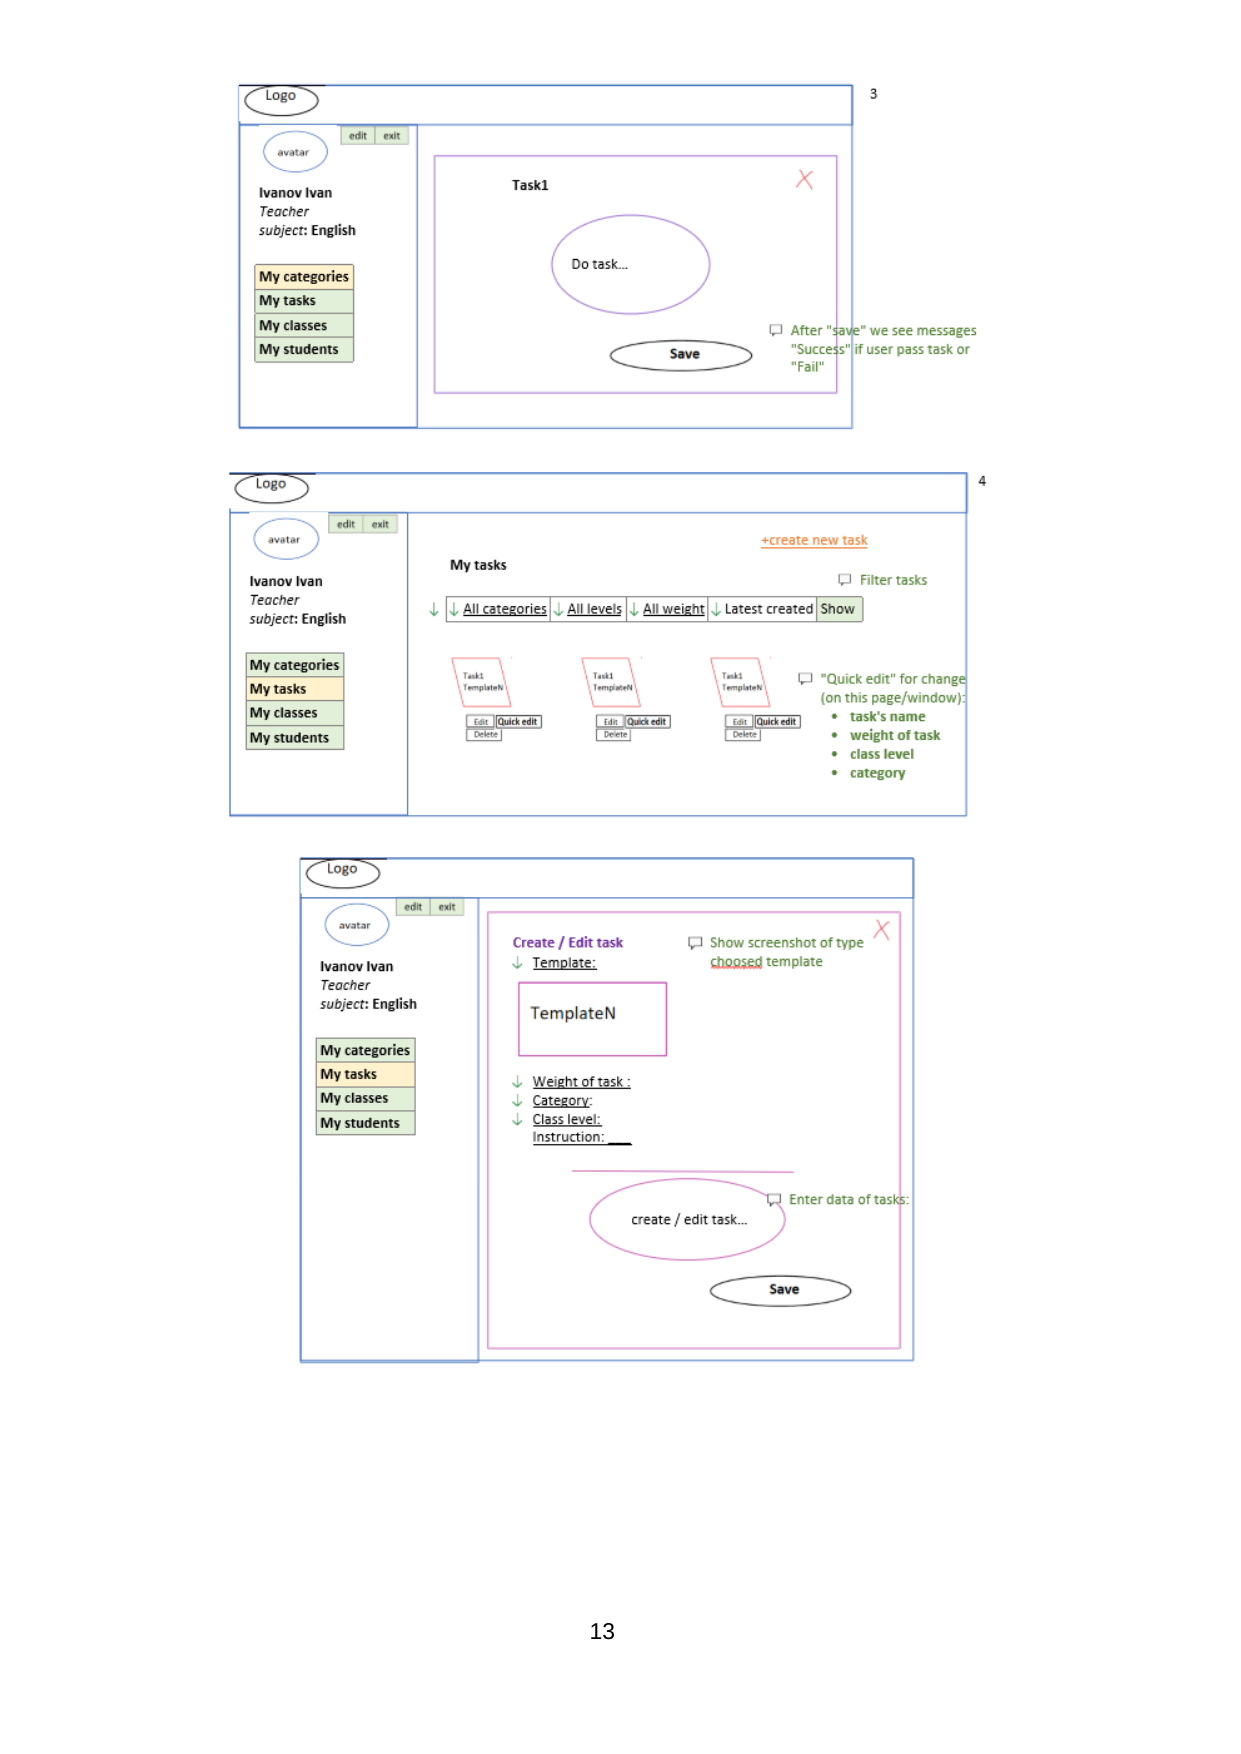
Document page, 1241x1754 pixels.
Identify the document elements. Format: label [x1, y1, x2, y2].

picture [287, 841, 925, 1371]
picture [228, 75, 985, 443]
picture [222, 456, 990, 829]
